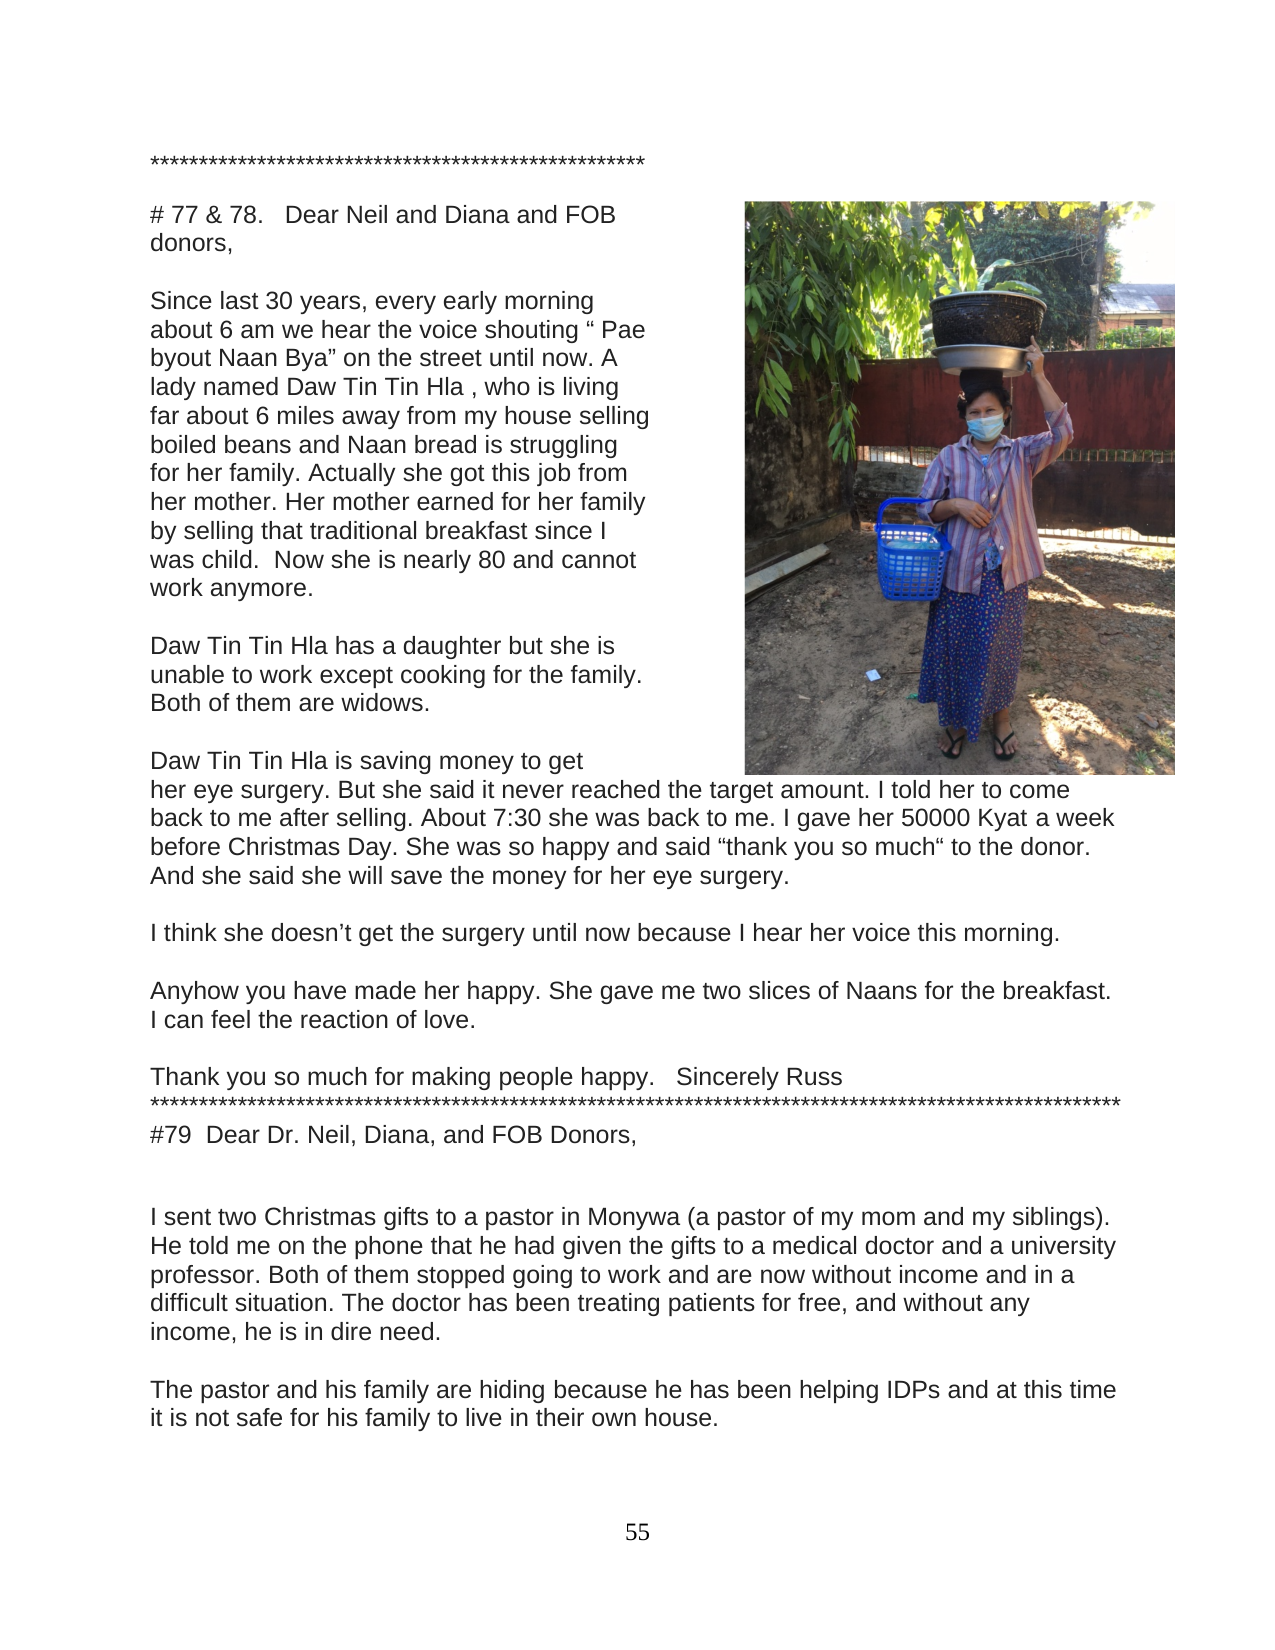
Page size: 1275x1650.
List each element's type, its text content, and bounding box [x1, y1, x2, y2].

text **************************************************************************************************** [150, 1091, 1125, 1119]
text *************************************************** [150, 150, 1125, 179]
text Daw Tin Tin Hla is saving money to get her eye surgery. But she said it never reached the target amount. I told her to come back to me after selling. About 7:30 she was back to me. I gave her 50000 Kyat a week before Christmas Day. She was so happy and said “thank you so much“ to the donor. And she said she will save the money for her eye surgery. [150, 717, 1125, 889]
text I think she doesn’t get the surgery until now because I hear her voice this morning. [150, 889, 1125, 947]
text Since last 30 years, every early morning about 6 am we hear the voice shouting “ Pae byout Naan Bya” on the street until now. A lady named Daw Tin Tin Hla , who is living far about 6 miles away from my house selling boiled beans and Naan bread is struggling for her family. Actually she got this job from her mother. Her mother earned for her family by selling that traditional breakfast since I was child. Now she is nearly 80 and cannot work anymore. [150, 257, 744, 602]
text # 77 & 78. Dear Neil and Diana and FOB donors, [150, 199, 1125, 257]
picture [745, 202, 1175, 775]
text #79 Dear Dr. Neil, Diana, and FOB Donors, [150, 1119, 1125, 1148]
text Anyhow you have made her happy. She gave me two slices of Naans for the breakfast. I can feel the reaction of love. [150, 947, 1125, 1033]
text Daw Tin Tin Hla has a daughter but she is unable to work except cooking for the family. Both of them are widows. [150, 602, 744, 717]
text I sent two Christmas gifts to a pastor in Monywa (a pastor of my mom and my siblings). He told me on the phone that he had given the gifts to a medical doctor and a university professor. Both of them stopped going to work and are now without income and in a difficult situation. The doctor has been treating patients for free, and without any income, he is in dire need. The pastor and his family are hiding because he has been helping IDPs and at this time it is not safe for his family to live in their own house. [150, 1202, 1125, 1432]
text Thank you so much for making people happy. Sincerely Russ [150, 1033, 1125, 1091]
